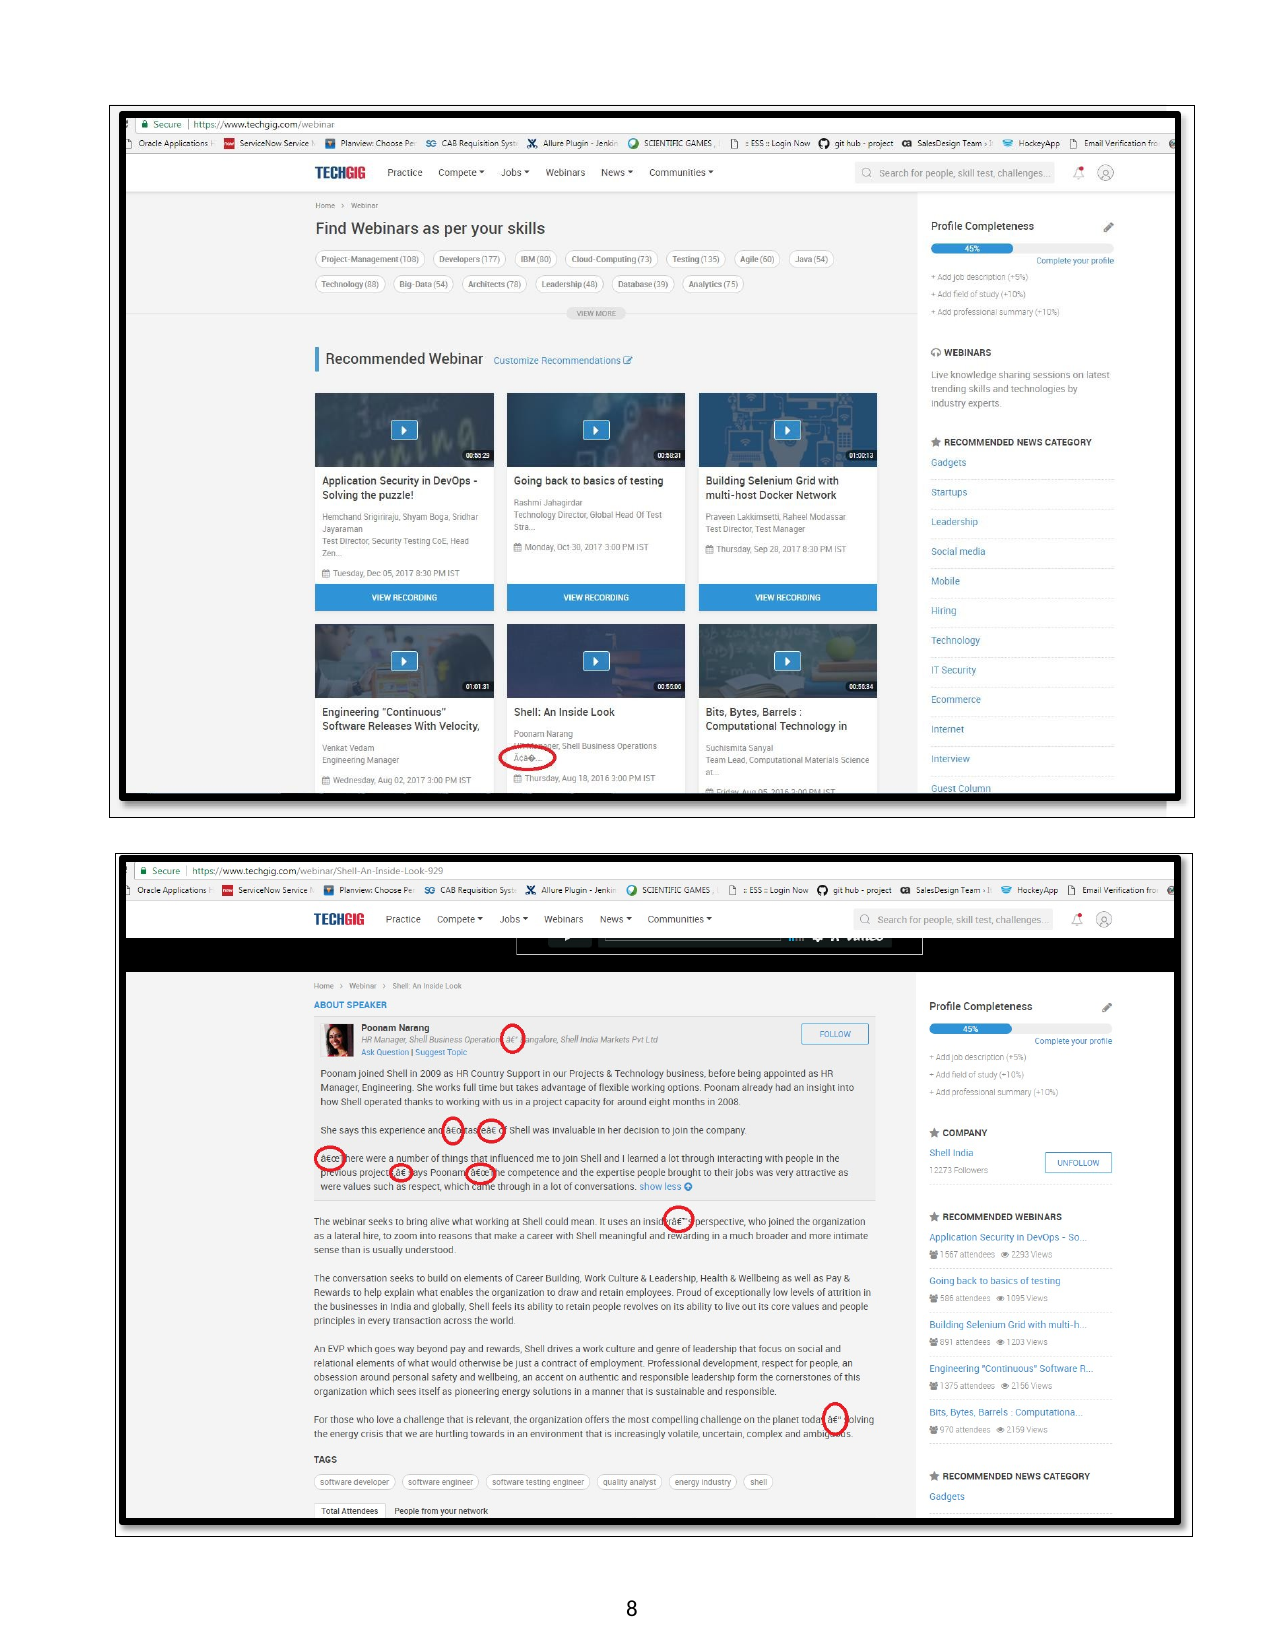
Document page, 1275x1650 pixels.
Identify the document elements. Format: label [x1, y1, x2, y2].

picture [110, 106, 1194, 817]
picture [116, 854, 1192, 1536]
